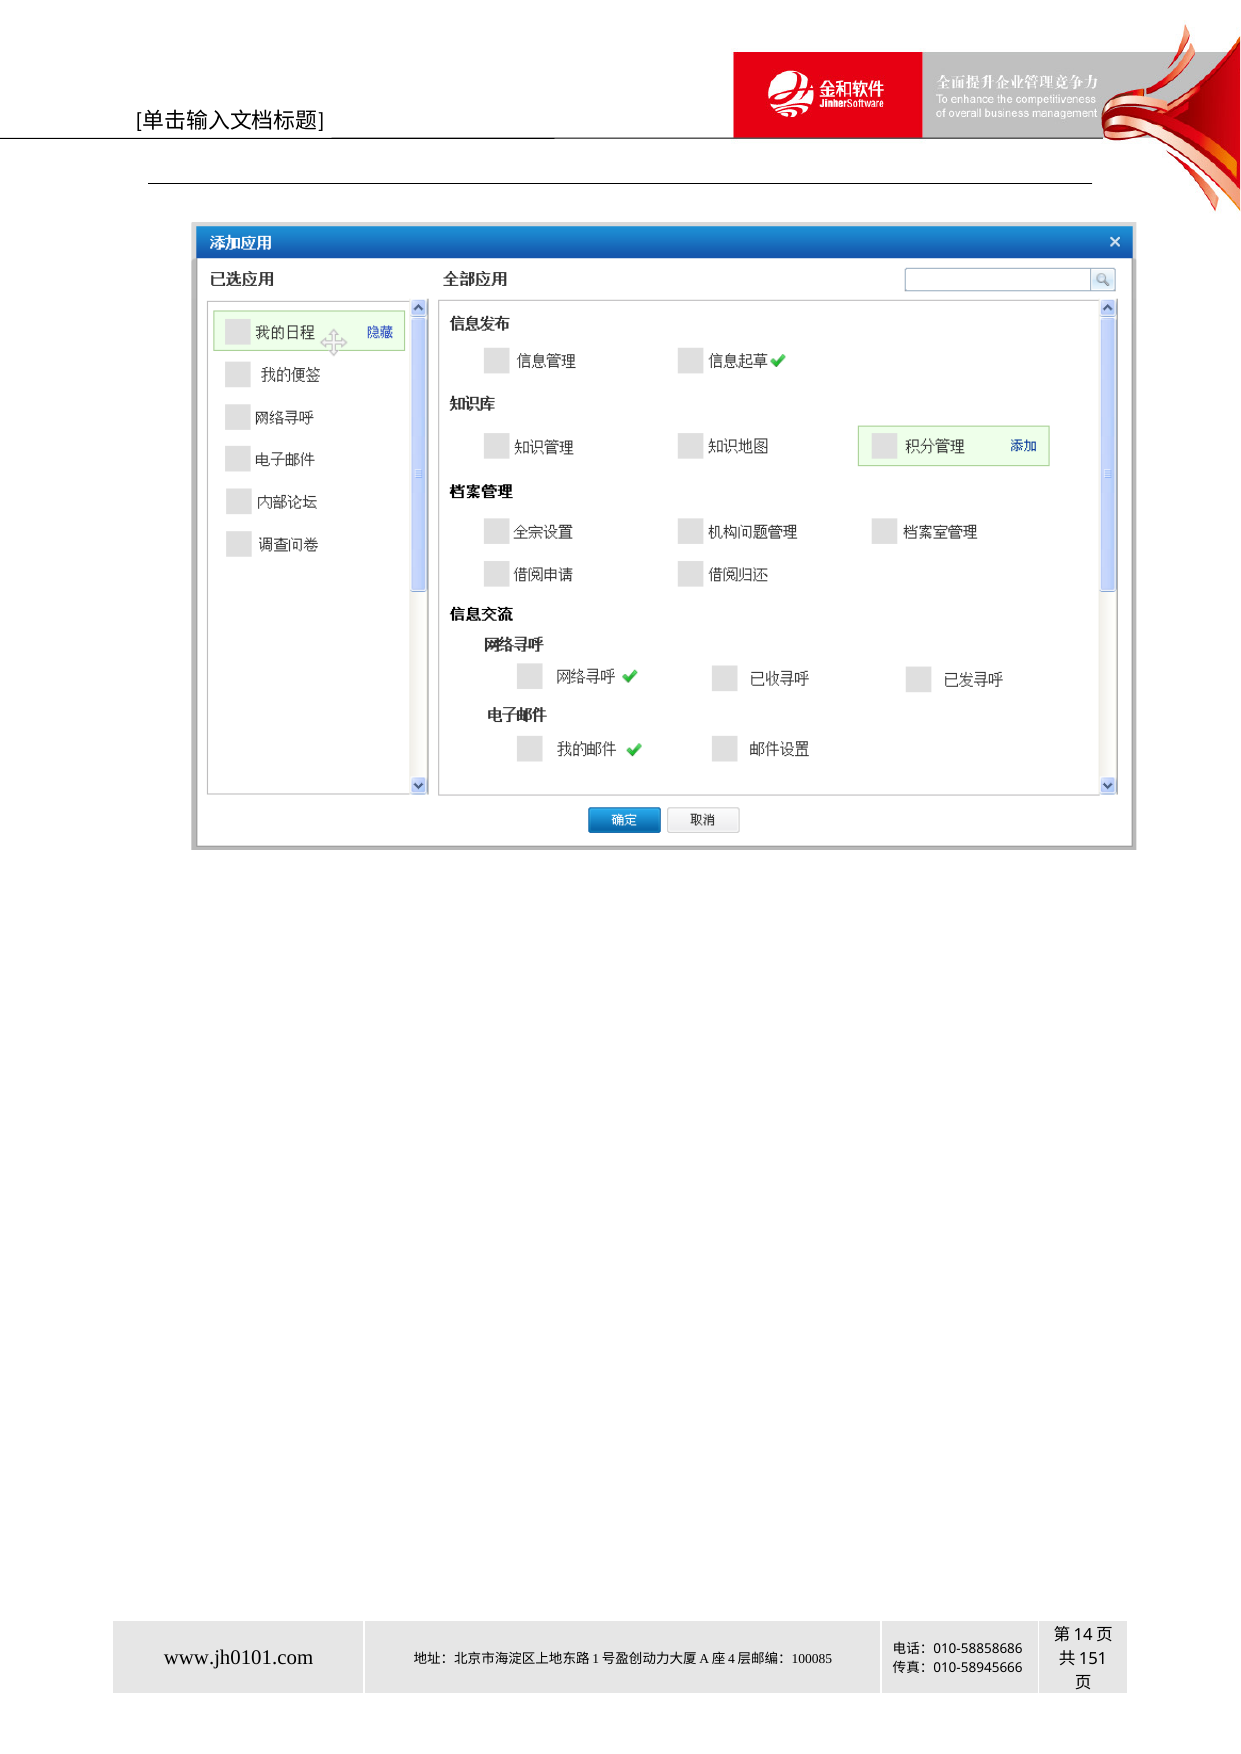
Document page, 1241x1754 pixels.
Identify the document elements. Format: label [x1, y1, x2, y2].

picture [191, 0, 1241, 850]
